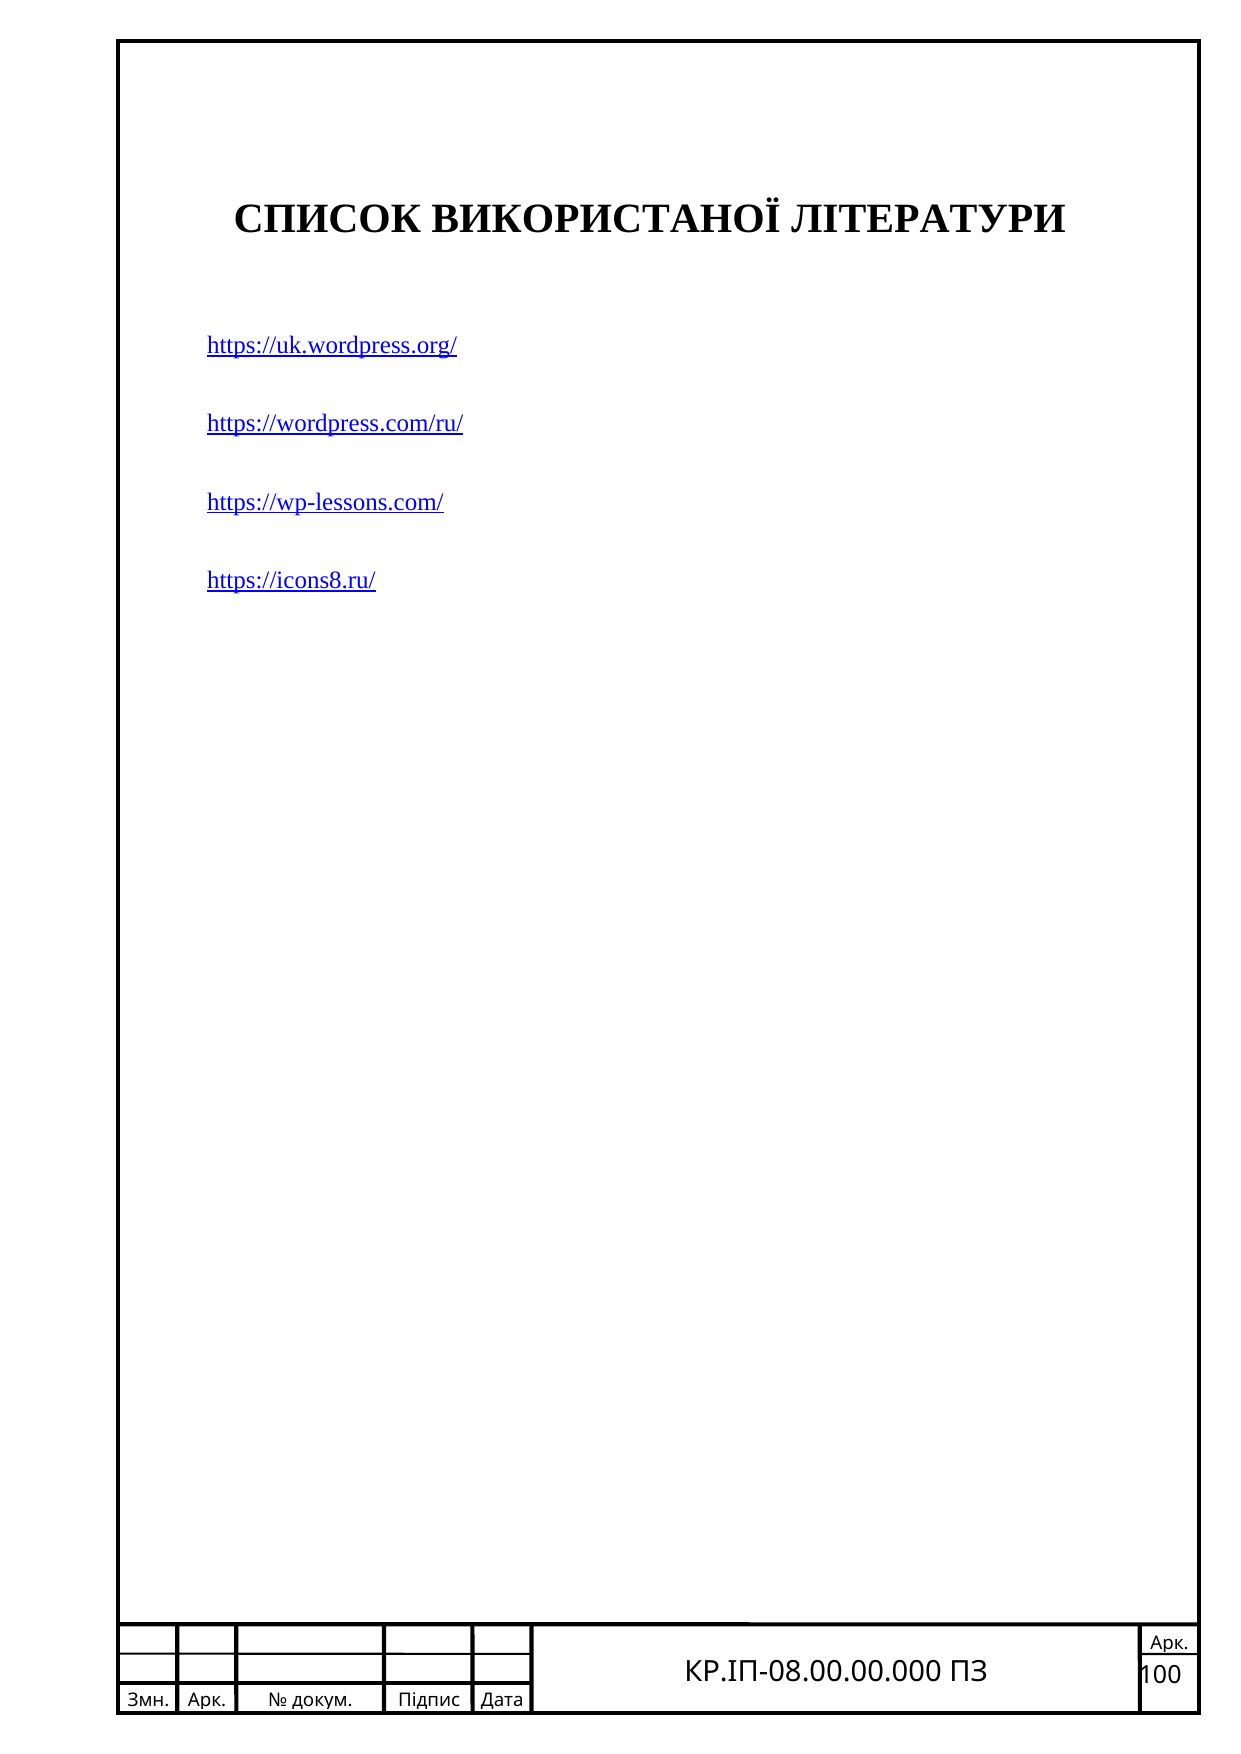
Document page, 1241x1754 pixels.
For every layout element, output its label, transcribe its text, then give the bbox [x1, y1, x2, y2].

subtitle СПИСОК ВИКОРИСТАНОЇ ЛІТЕРАТУРИ [148, 193, 1152, 241]
text https://wordpress.com/ru/ [148, 408, 1152, 437]
text https://icons8.ru/ [148, 565, 1152, 594]
text https://wp-lessons.com/ [148, 487, 1152, 516]
text https://uk.wordpress.org/ [148, 330, 1152, 359]
